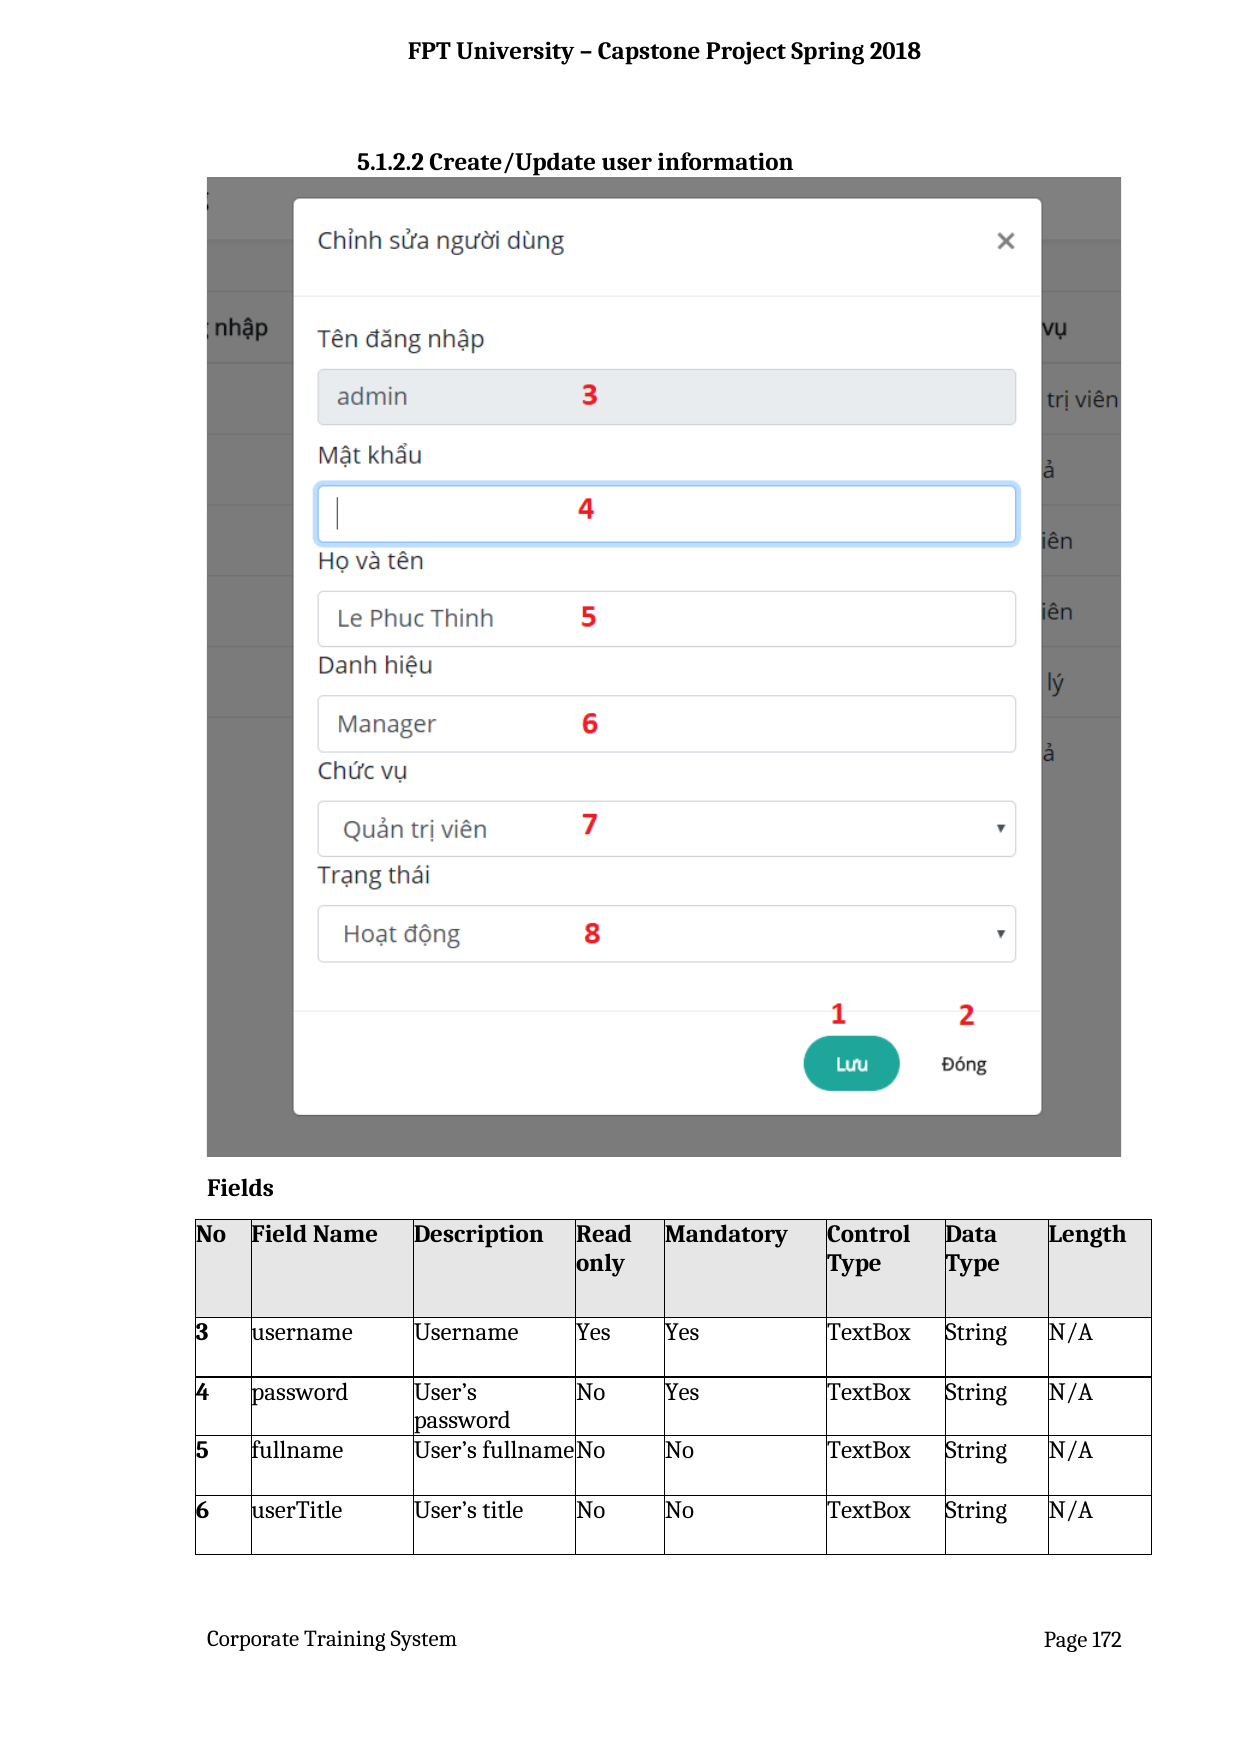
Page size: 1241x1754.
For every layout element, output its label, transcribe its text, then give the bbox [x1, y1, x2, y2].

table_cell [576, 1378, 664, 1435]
text Fields [207, 1174, 1122, 1202]
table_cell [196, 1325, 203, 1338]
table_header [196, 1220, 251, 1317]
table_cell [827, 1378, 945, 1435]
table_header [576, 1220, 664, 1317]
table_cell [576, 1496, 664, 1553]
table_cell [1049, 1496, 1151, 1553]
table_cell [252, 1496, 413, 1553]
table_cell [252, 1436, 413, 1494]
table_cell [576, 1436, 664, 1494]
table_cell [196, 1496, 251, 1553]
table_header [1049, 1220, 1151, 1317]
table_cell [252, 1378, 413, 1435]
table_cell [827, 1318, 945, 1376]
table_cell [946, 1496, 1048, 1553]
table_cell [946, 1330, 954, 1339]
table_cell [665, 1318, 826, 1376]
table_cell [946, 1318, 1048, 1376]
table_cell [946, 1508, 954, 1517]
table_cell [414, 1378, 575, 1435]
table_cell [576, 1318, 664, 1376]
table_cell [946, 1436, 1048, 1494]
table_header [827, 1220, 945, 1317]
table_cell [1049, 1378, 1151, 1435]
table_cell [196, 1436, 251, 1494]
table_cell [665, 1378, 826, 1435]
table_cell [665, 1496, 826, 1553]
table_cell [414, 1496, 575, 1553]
picture [206, 177, 1122, 1157]
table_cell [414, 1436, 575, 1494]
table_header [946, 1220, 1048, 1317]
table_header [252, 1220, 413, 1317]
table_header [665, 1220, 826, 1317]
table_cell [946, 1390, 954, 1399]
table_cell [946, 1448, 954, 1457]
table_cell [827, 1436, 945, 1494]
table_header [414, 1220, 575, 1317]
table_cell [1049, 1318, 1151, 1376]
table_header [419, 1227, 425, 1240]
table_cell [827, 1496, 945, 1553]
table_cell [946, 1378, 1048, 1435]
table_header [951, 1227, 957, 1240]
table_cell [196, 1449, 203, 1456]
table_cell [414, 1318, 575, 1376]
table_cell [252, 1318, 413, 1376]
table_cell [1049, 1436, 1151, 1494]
subtitle 5.1.2.2 Create/Update user information [357, 148, 1124, 176]
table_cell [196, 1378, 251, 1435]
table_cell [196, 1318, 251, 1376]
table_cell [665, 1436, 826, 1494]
